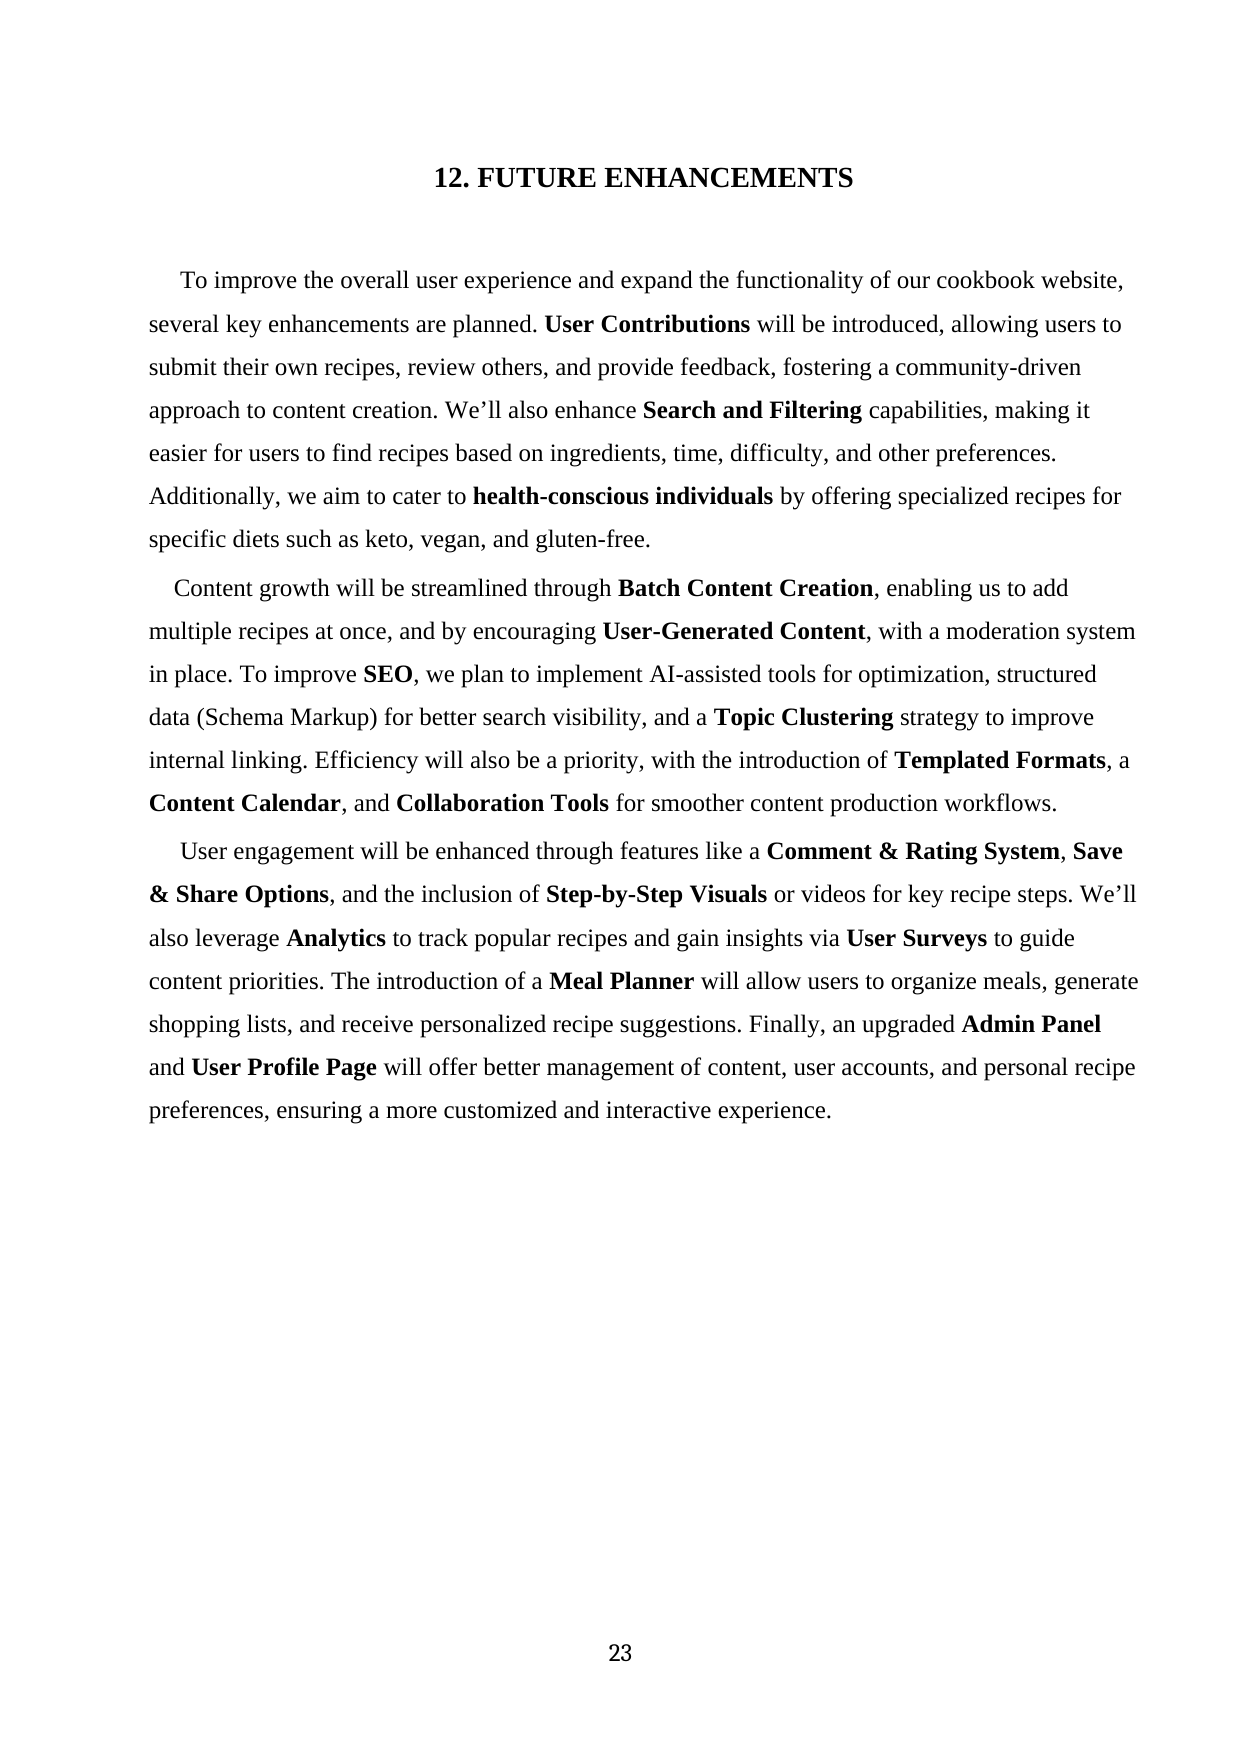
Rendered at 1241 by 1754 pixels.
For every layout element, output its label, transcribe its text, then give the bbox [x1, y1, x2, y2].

text Content growth will be streamlined through Batch Content Creation, enabling us to add multiple recipes at once, and by encouraging User-Generated Content, with a moderation system in place. To improve SEO, we plan to implement AI-assisted tools for optimization, structured data (Schema Markup) for better search visibility, and a Topic Clustering strategy to improve internal linking. Efficiency will also be a priority, with the introduction of Templated Formats, a Content Calendar, and Collaboration Tools for smoother content production workflows. [148, 573, 1141, 817]
subtitle 12. FUTURE ENHANCEMENTS [146, 160, 1141, 193]
text To improve the overall user experience and expand the functionality of our cookbook website, several key enhancements are planned. User Contributions will be introduced, allowing users to submit their own recipes, review others, and provide feedback, fostering a community-driven approach to content creation. We’ll also enhance Search and Filtering capabilities, making it easier for users to find recipes based on ingredients, time, difficulty, and other preferences. Additionally, we aim to cater to health-conscious individuals by offering specialized recipes for specific diets such as keto, vegan, and gluten-free. [148, 266, 1141, 553]
text User engagement will be enhanced through features like a Comment & Rating System, Save & Share Options, and the inclusion of Step-by-Step Visuals or videos for key recipe steps. We’ll also leverage Analytics to track popular recipes and gain insights via User Surveys to guide content priorities. The introduction of a Meal Planner will allow users to organize meals, generate shopping lists, and receive personalized recipe suggestions. Finally, an upgraded Admin Panel and User Profile Page will offer better management of content, user accounts, and personal recipe preferences, ensuring a more customized and interactive experience. [148, 836, 1141, 1124]
